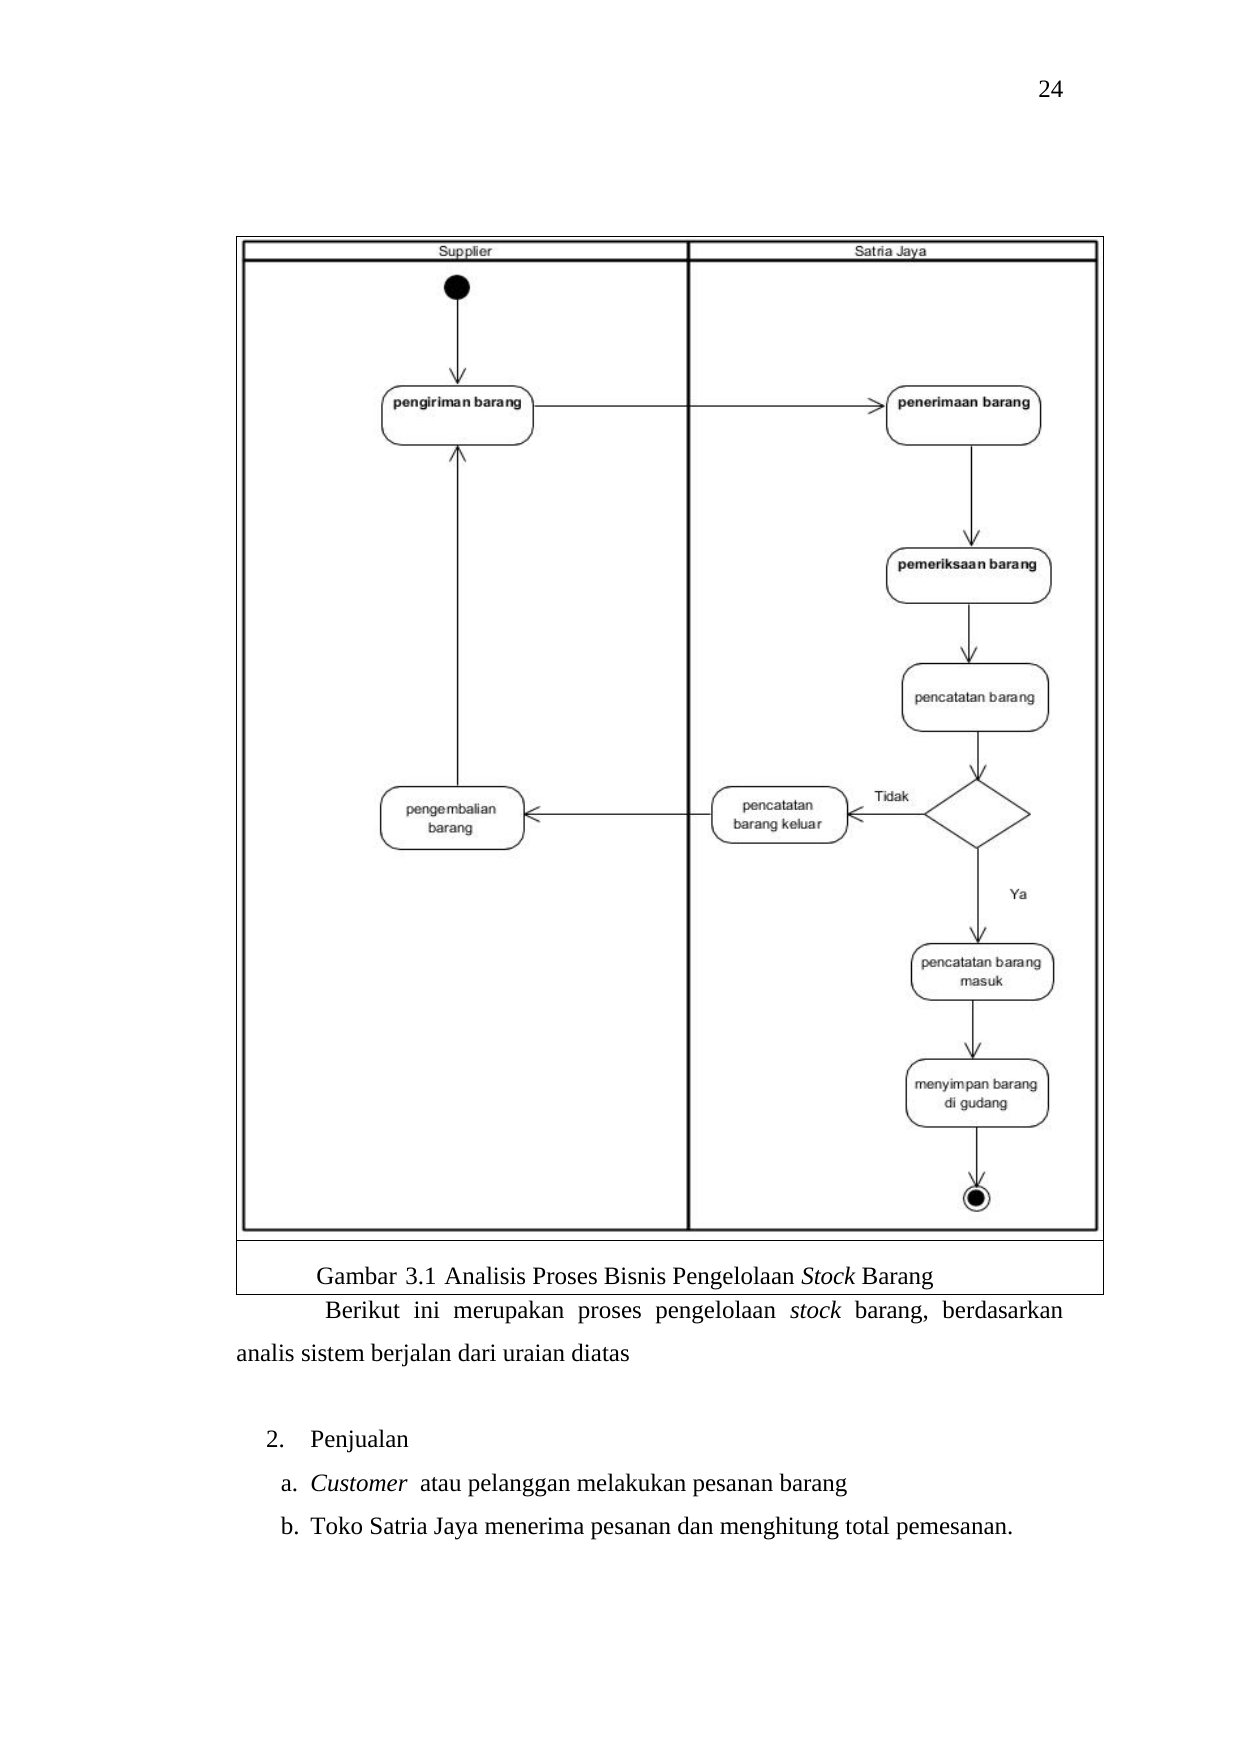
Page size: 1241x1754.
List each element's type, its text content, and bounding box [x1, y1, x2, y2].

list Toko Satria Jaya menerima pesanan dan menghitung total pemesanan. [281, 1511, 1063, 1539]
text Berikut ini merupakan proses pengelolaan stock barang, berdasarkan analis sistem berjalan dari uraian diatas [236, 1295, 1063, 1367]
table_header [237, 237, 1103, 1239]
table_cell Gambar 3.1 Analisis Proses Bisnis Pengelolaan Stock Barang [237, 1241, 1103, 1294]
list Customer atau pelanggan melakukan pesanan barang [281, 1468, 1063, 1496]
list Penjualan [266, 1424, 1063, 1453]
